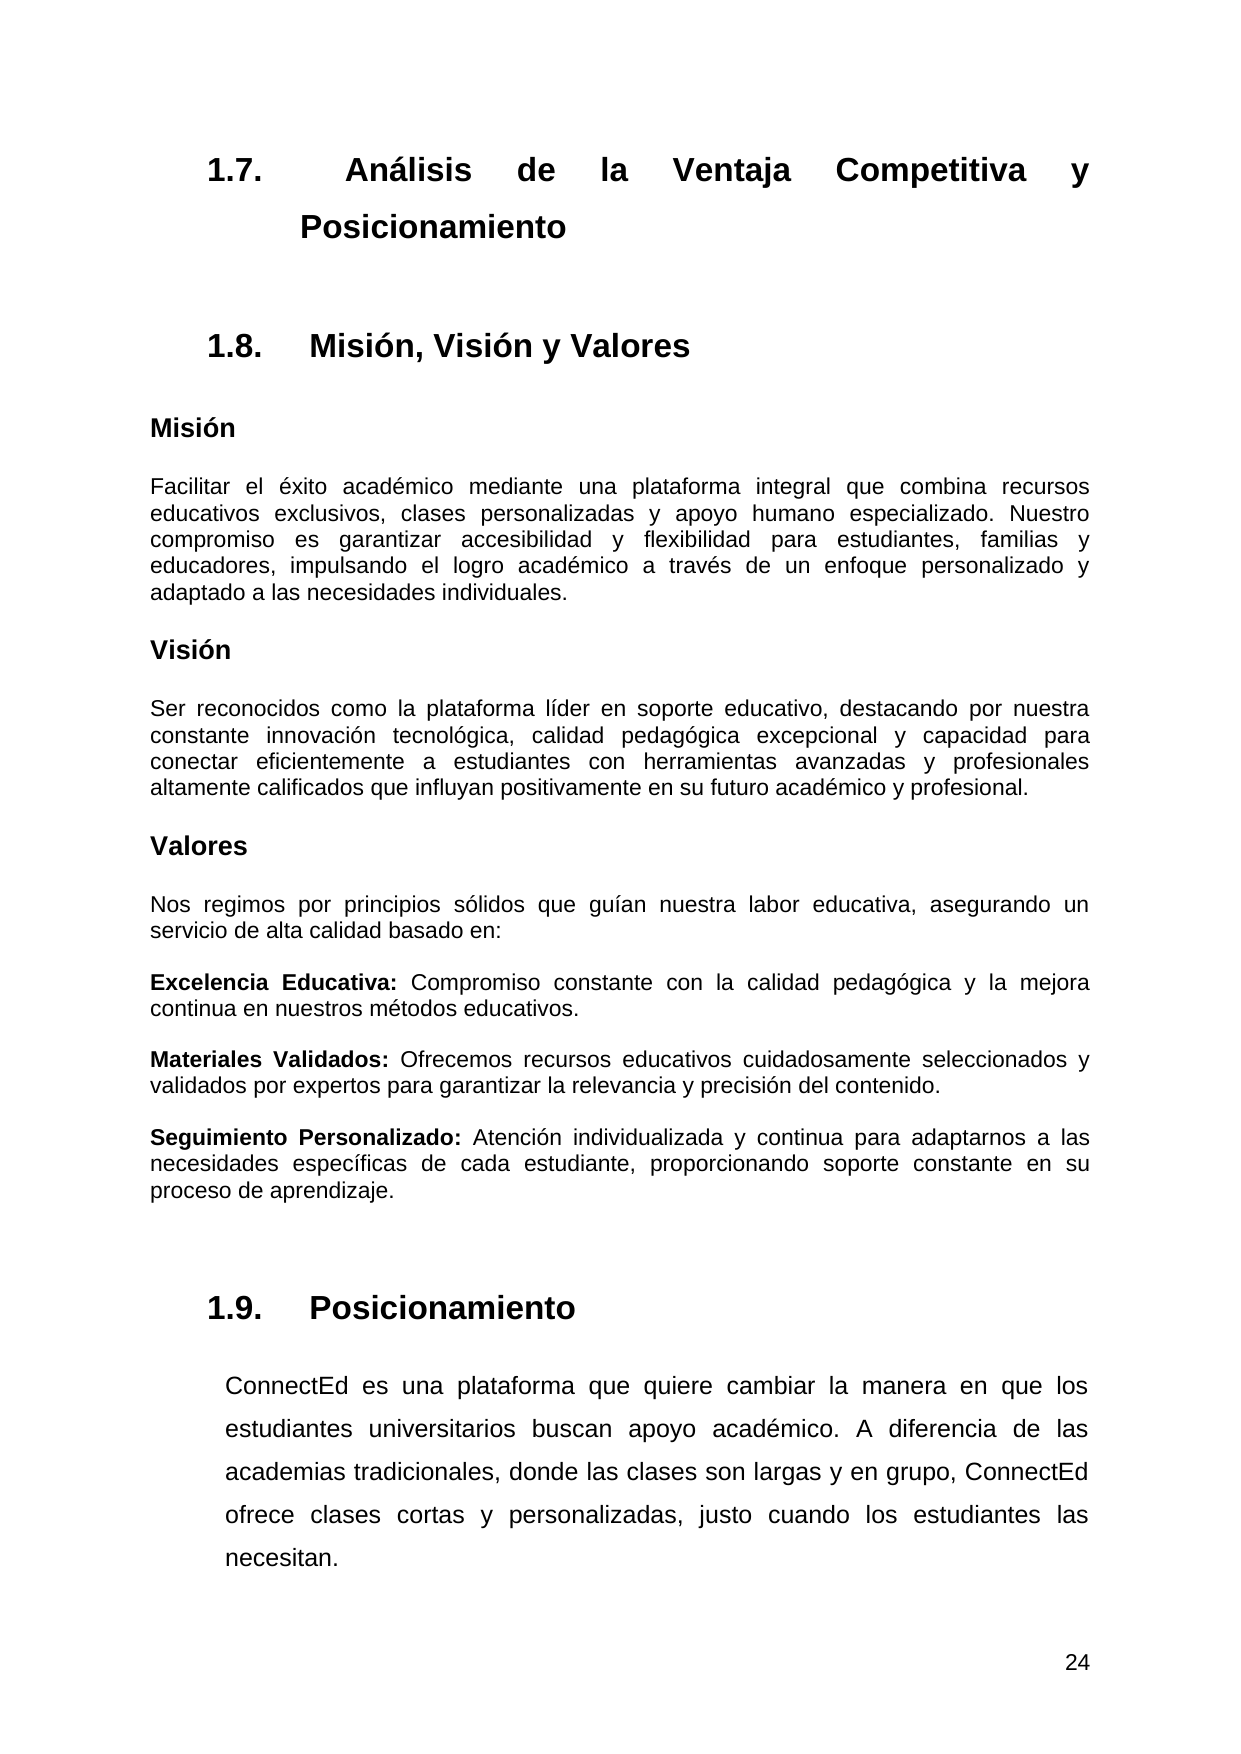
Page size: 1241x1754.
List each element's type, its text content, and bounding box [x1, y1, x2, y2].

subtitle Visión [150, 634, 1090, 666]
text Materiales Validados: Ofrecemos recursos educativos cuidadosamente seleccionados y validados por expertos para garantizar la relevancia y precisión del contenido. [150, 1046, 1090, 1099]
subtitle Valores [150, 830, 1090, 861]
subtitle Análisis de la Ventaja Competitiva y Posicionamiento [262, 150, 1090, 246]
subtitle Posicionamiento [262, 1288, 1090, 1327]
subtitle Misión [150, 412, 1090, 444]
text Excelencia Educativa: Compromiso constante con la calidad pedagógica y la mejora continua en nuestros métodos educativos. [150, 968, 1090, 1021]
text ConnectEd es una plataforma que quiere cambiar la manera en que los estudiantes universitarios buscan apoyo académico. A diferencia de las academias tradicionales, donde las clases son largas y en grupo, ConnectEd ofrece clases cortas y personalizadas, justo cuando los estudiantes las necesitan. [225, 1371, 1090, 1572]
text Seguimiento Personalizado: Atención individualizada y continua para adaptarnos a las necesidades específicas de cada estudiante, proporcionando soporte constante en su proceso de aprendizaje. [150, 1124, 1090, 1203]
subtitle Misión, Visión y Valores [262, 326, 1090, 364]
text Ser reconocidos como la plataforma líder en soporte educativo, destacando por nuestra constante innovación tecnológica, calidad pedagógica excepcional y capacidad para conectar eficientemente a estudiantes con herramientas avanzadas y profesionales altamente calificados que influyan positivamente en su futuro académico y profesional. [150, 695, 1090, 801]
text Facilitar el éxito académico mediante una plataforma integral que combina recursos educativos exclusivos, clases personalizadas y apoyo humano especializado. Nuestro compromiso es garantizar accesibilidad y flexibilidad para estudiantes, familias y educadores, impulsando el logro académico a través de un enfoque personalizado y adaptado a las necesidades individuales. [150, 473, 1090, 605]
text Nos regimos por principios sólidos que guían nuestra labor educativa, asegurando un servicio de alta calidad basado en: [150, 891, 1090, 943]
